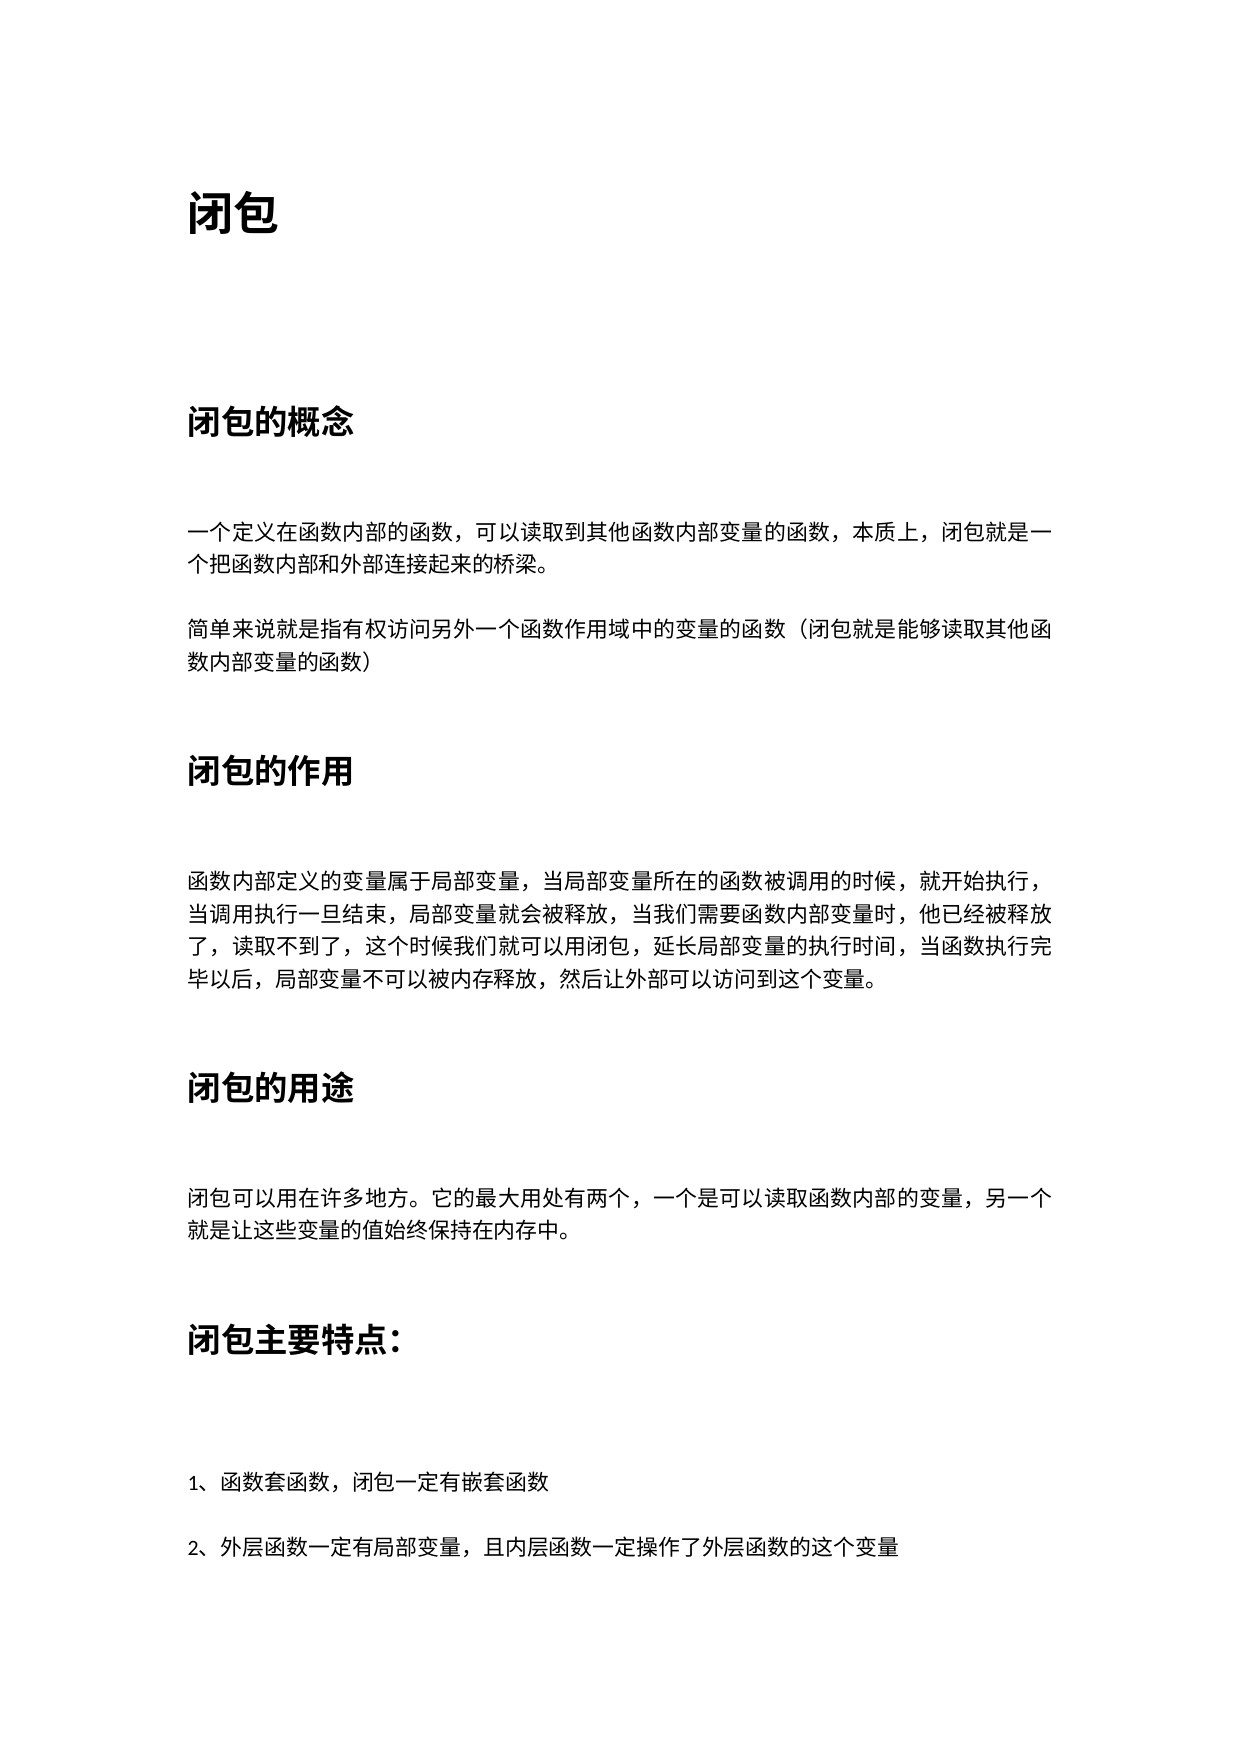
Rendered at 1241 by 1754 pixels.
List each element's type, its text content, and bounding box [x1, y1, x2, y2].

subtitle 闭包的概念 [187, 387, 1053, 452]
text 闭包可以用在许多地方。它的最大用处有两个，一个是可以读取函数内部的变量，另一个就是让这些变量的值始终保持在内存中。 [187, 1181, 1053, 1246]
subtitle 闭包主要特点： [187, 1305, 1053, 1370]
subtitle 闭包的用途 [187, 1053, 1053, 1118]
subtitle 闭包 [187, 162, 1053, 259]
text 简单来说就是指有权访问另外一个函数作用域中的变量的函数（闭包就是能够读取其他函数内部变量的函数） [187, 612, 1053, 677]
text 2、外层函数一定有局部变量，且内层函数一定操作了外层函数的这个变量 [187, 1530, 1053, 1562]
text 一个定义在函数内部的函数，可以读取到其他函数内部变量的函数，本质上，闭包就是一个把函数内部和外部连接起来的桥梁。 [187, 514, 1053, 579]
text 1、函数套函数，闭包一定有嵌套函数 [187, 1465, 1053, 1497]
subtitle 闭包的作用 [187, 737, 1053, 802]
text 函数内部定义的变量属于局部变量，当局部变量所在的函数被调用的时候，就开始执行，当调用执行一旦结束，局部变量就会被释放，当我们需要函数内部变量时，他已经被释放了，读取不到了，这个时候我们就可以用闭包，延长局部变量的执行时间，当函数执行完毕以后，局部变量不可以被内存释放，然后让外部可以访问到这个变量。 [187, 864, 1053, 994]
